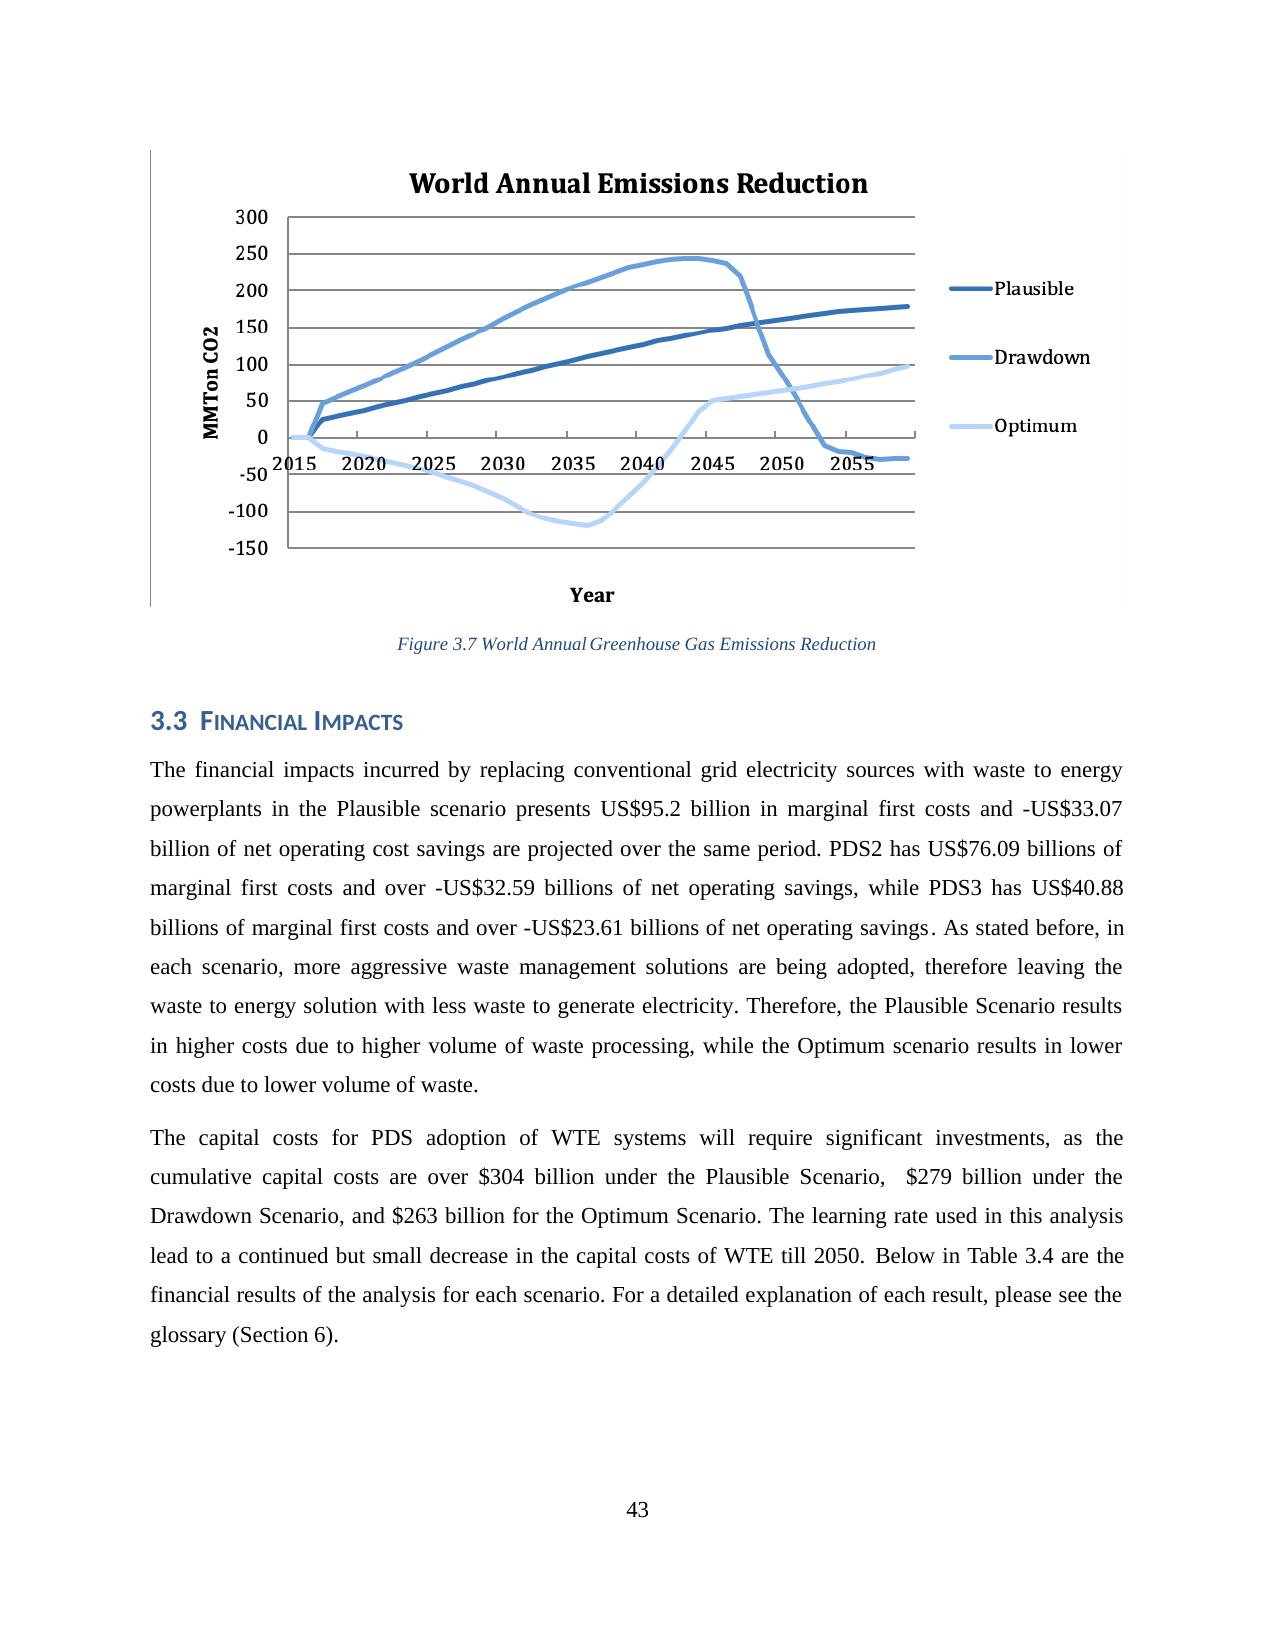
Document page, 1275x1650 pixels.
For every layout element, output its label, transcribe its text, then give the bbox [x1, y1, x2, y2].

subtitle Financial Impacts [150, 702, 1125, 738]
text The financial impacts incurred by replacing conventional grid electricity sources with waste to energy powerplants in the Plausible scenario presents US$95.2 billion in marginal first costs and -US$33.07 billion of net operating cost savings are projected over the same period. PDS2 has US$76.09 billions of marginal first costs and over -US$32.59 billions of net operating savings, while PDS3 has US$40.88 billions of marginal first costs and over -US$23.61 billions of net operating savings. As stated before, in each scenario, more aggressive waste management solutions are being adopted, therefore leaving the waste to energy solution with less waste to generate electricity. Therefore, the Plausible Scenario results in higher costs due to higher volume of waste processing, while the Optimum scenario results in lower costs due to lower volume of waste. [150, 756, 1125, 1098]
text The capital costs for PDS adoption of WTE systems will require significant investments, as the cumulative capital costs are over $304 billion under the Plausible Scenario, $279 billion under the Drawdown Scenario, and $263 billion for the Optimum Scenario. The learning rate used in this analysis lead to a continued but small decrease in the capital costs of WTE till 2050. Below in Table 3.4 are the financial results of the analysis for each scenario. For a detailed explanation of each result, please see the glossary (Section 6). [150, 1123, 1125, 1347]
picture [150, 150, 1125, 607]
